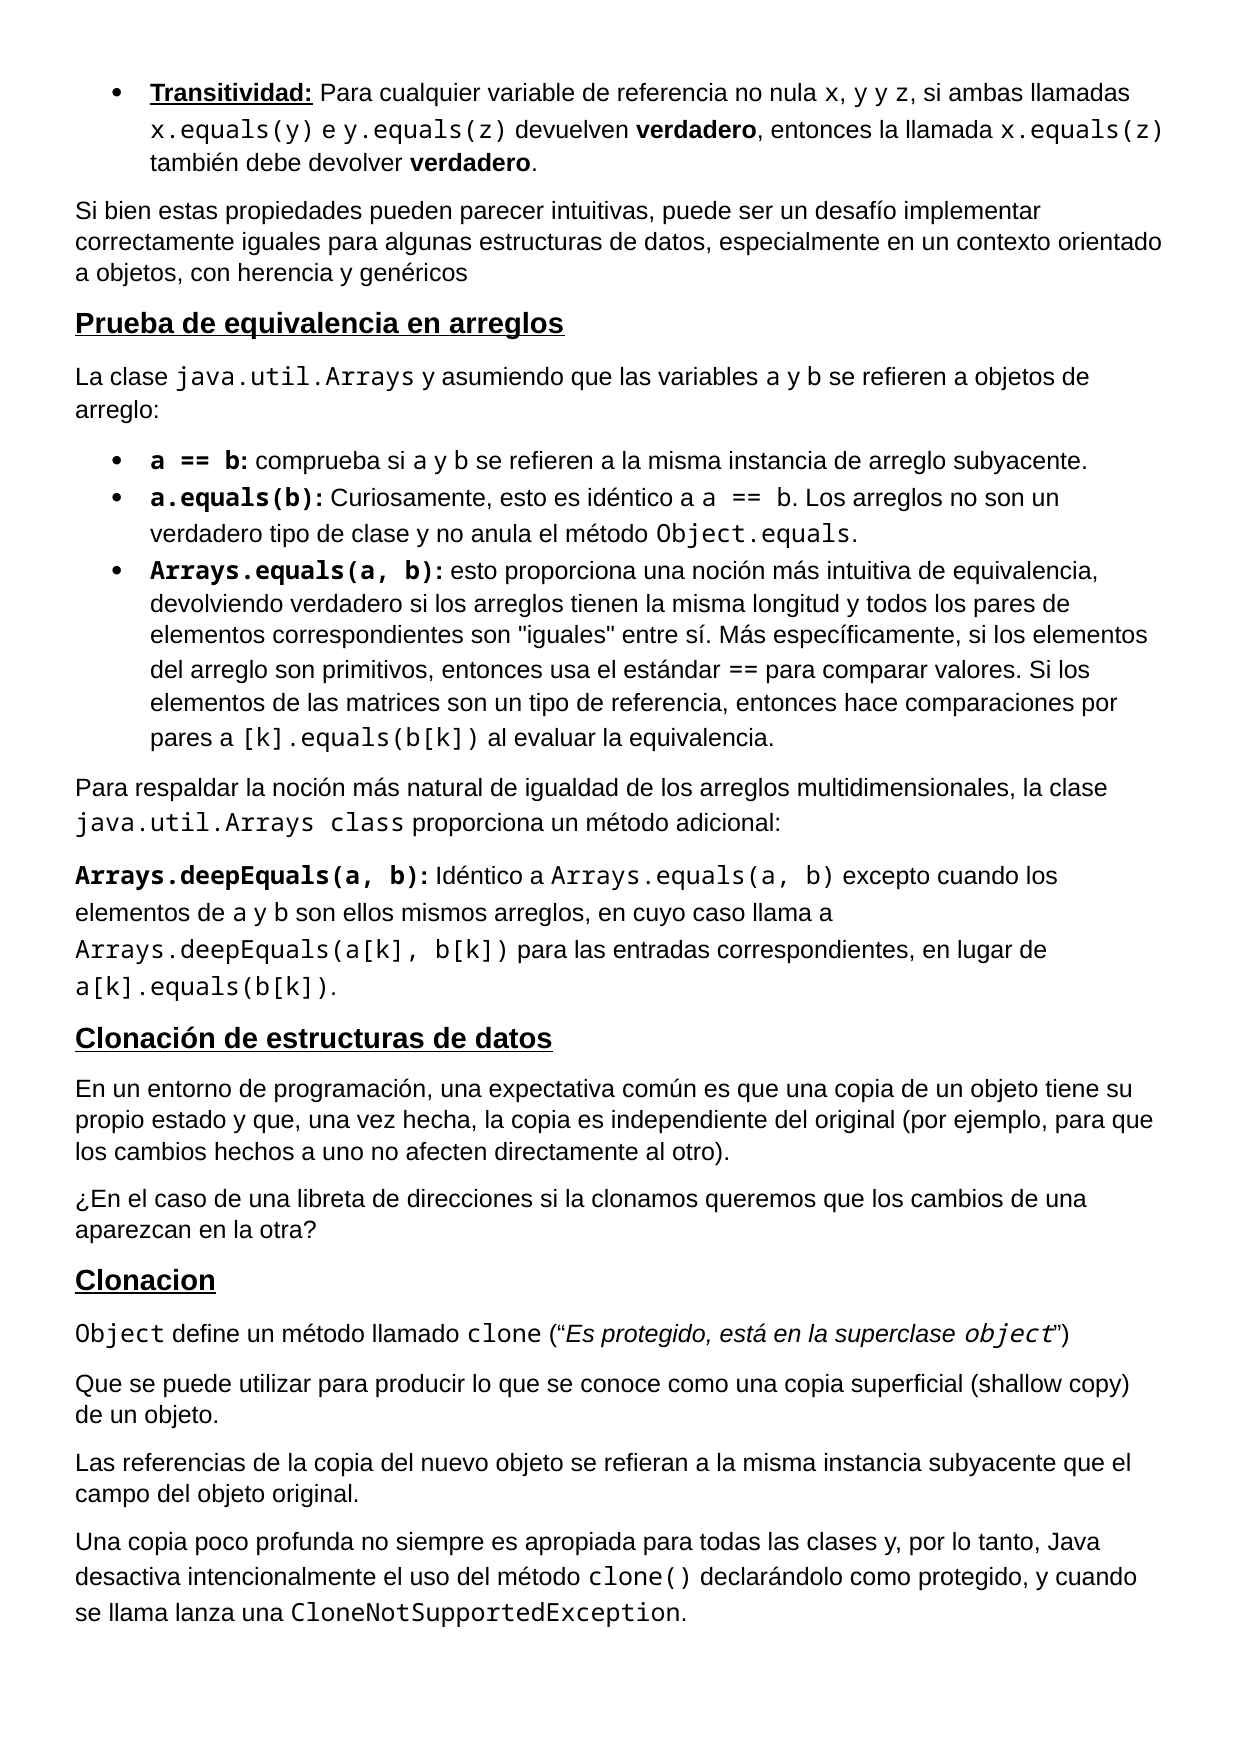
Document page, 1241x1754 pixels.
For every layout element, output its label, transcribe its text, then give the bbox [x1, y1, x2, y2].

text Object define un método llamado clone (“Es protegido, está en la superclase object”) [75, 1316, 1165, 1350]
text Prueba de equivalencia en arreglos [75, 306, 1165, 339]
list Arrays.equals(a, b): esto proporciona una noción más intuitiva de equivalencia, devolviendo verdadero si los arreglos tienen la misma longitud y todos los pares de elementos correspondientes son "iguales" entre sí. Más específicamente, si los elementos del arreglo son primitivos, entonces usa el estándar == para comparar valores. Si los elementos de las matrices son un tipo de referencia, entonces hace comparaciones por pares a [k].equals(b[k]) al evaluar la equivalencia. [112, 553, 1165, 753]
text Para respaldar la noción más natural de igualdad de los arreglos multidimensionales, la clase java.util.Arrays class proporciona un método adicional: [75, 773, 1165, 838]
text Arrays.deepEquals(a, b): Idéntico a Arrays.equals(a, b) excepto cuando los elementos de a y b son ellos mismos arreglos, en cuyo caso llama a Arrays.deepEquals(a[k], b[k]) para las entradas correspondientes, en lugar de a[k].equals(b[k]). [75, 858, 1165, 1002]
text Una copia poco profunda no siempre es apropiada para todas las clases y, por lo tanto, Java desactiva intencionalmente el uso del método clone() declarándolo como protegido, y cuando se llama lanza una CloneNotSupportedException. [75, 1527, 1165, 1629]
text Las referencias de la copia del nuevo objeto se refieran a la misma instancia subyacente que el campo del objeto original. [75, 1448, 1165, 1508]
text Clonación de estructuras de datos [75, 1022, 1165, 1055]
text En un entorno de programación, una expectativa común es que una copia de un objeto tiene su propio estado y que, una vez hecha, la copia es independiente del original (por ejemplo, para que los cambios hechos a uno no afecten directamente al otro). [75, 1074, 1165, 1165]
text Clonacion [75, 1263, 1165, 1296]
text ¿En el caso de una libreta de direcciones si la clonamos queremos que los cambios de una aparezcan en la otra? [75, 1184, 1165, 1244]
text Que se puede utilizar para producir lo que se conoce como una copia superficial (shallow copy) de un objeto. [75, 1369, 1165, 1429]
list a == b: comprueba si a y b se refieren a la misma instancia de arreglo subyacente. [112, 442, 1165, 477]
list a.equals(b): Curiosamente, esto es idéntico a a == b. Los arreglos no son un verdadero tipo de clase y no anula el método Object.equals. [112, 479, 1165, 550]
text Si bien estas propiedades pueden parecer intuitivas, puede ser un desafío implementar correctamente iguales para algunas estructuras de datos, especialmente en un contexto orientado a objetos, con herencia y genéricos [75, 196, 1165, 287]
text La clase java.util.Arrays y asumiendo que las variables a y b se refieren a objetos de arreglo: [75, 358, 1165, 423]
list Transitividad: Para cualquier variable de referencia no nula x, y y z, si ambas llamadas x.equals(y) e y.equals(z) devuelven verdadero, entonces la llamada x.equals(z) también debe devolver verdadero. [112, 75, 1165, 177]
